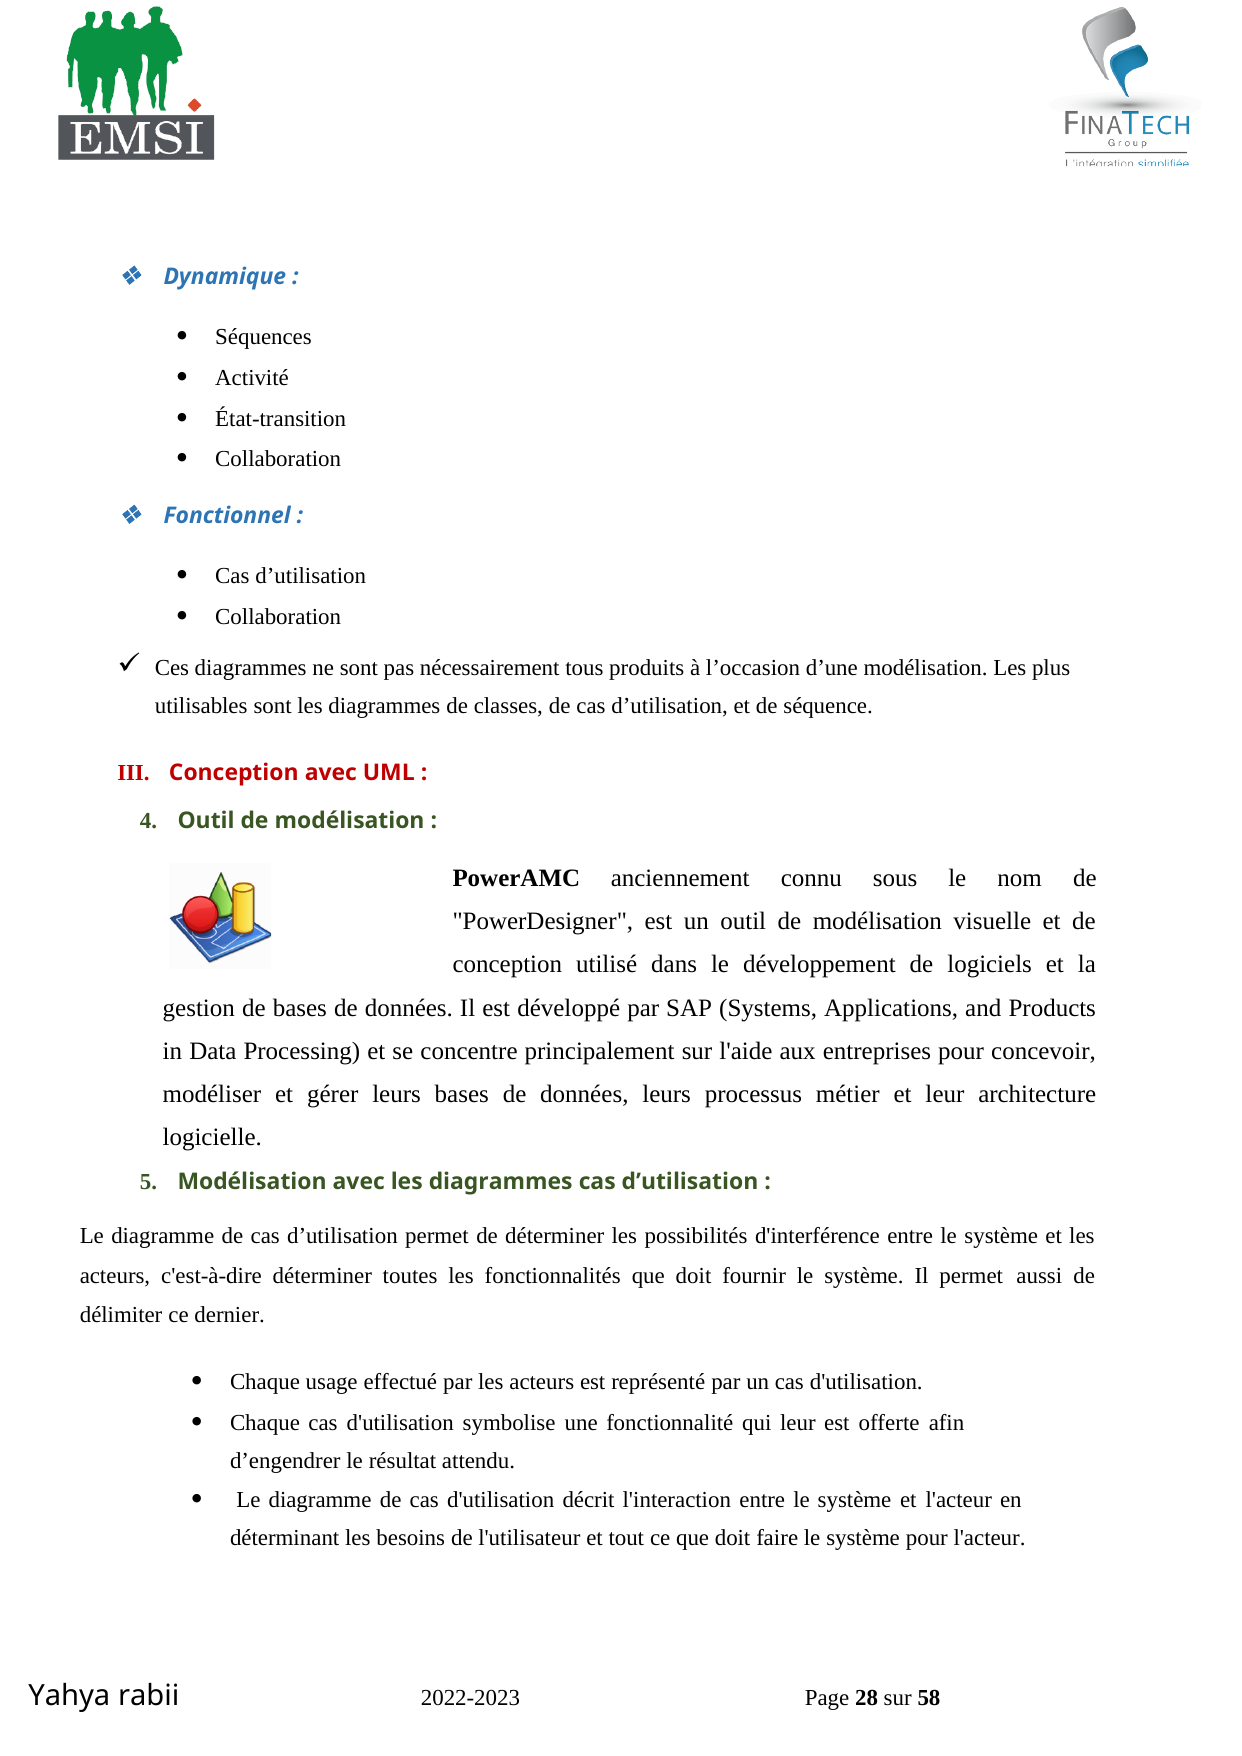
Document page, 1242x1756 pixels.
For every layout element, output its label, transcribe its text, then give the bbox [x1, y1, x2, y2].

list Chaque usage effectué par les acteurs est représenté par un cas d'utilisation. [192, 1368, 1242, 1395]
list État-transition [178, 405, 1242, 431]
picture [1048, 6, 1202, 167]
list Chaque cas d'utilisation symbolise une fonctionnalité qui leur est offerte afin d’engendrer le résultat attendu. [192, 1409, 1030, 1473]
text Le diagramme de cas d’utilisation permet de déterminer les possibilités d'interférence entre le système et les acteurs, c'est-à-dire déterminer toutes les fonctionnalités que doit fournir le système. Il permet aussi de délimiter ce dernier. [79, 1222, 1095, 1328]
list Activité [178, 363, 1242, 390]
list Dynamique : [118, 260, 1242, 291]
list Ces diagrammes ne sont pas nécessairement tous produits à l’occasion d’une modélisation. Les plus utilisables sont les diagrammes de classes, de cas d’utilisation, et de séquence. [117, 654, 1156, 718]
list Fonctionnel : [118, 499, 1242, 530]
list Le diagramme de cas d'utilisation décrit l'interaction entre le système et l'acteur en déterminant les besoins de l'utilisateur et tout ce que doit faire le système pour l'acteur. [192, 1486, 1092, 1551]
list Collaboration [178, 603, 1242, 629]
subtitle Conception avec UML : [117, 756, 1242, 787]
list Cas d’utilisation [178, 562, 1242, 588]
list Séquences [178, 323, 1242, 349]
picture [50, 3, 220, 166]
subtitle Outil de modélisation : [139, 803, 1242, 835]
picture [167, 863, 271, 967]
subtitle Modélisation avec les diagrammes cas d’utilisation : [139, 1165, 1242, 1197]
text PowerAMC anciennement connu sous le nom de "PowerDesigner", est un outil de modélisation visuelle et de conception utilisé dans le développement de logiciels et la gestion de bases de données. Il est développé par SAP (Systems, Applications, and Products in Data Processing) et se concentre principalement sur l'aide aux entreprises pour concevoir, modéliser et gérer leurs bases de données, leurs processus métier et leur architecture logicielle. [162, 863, 1097, 1151]
list Collaboration [178, 445, 1242, 472]
